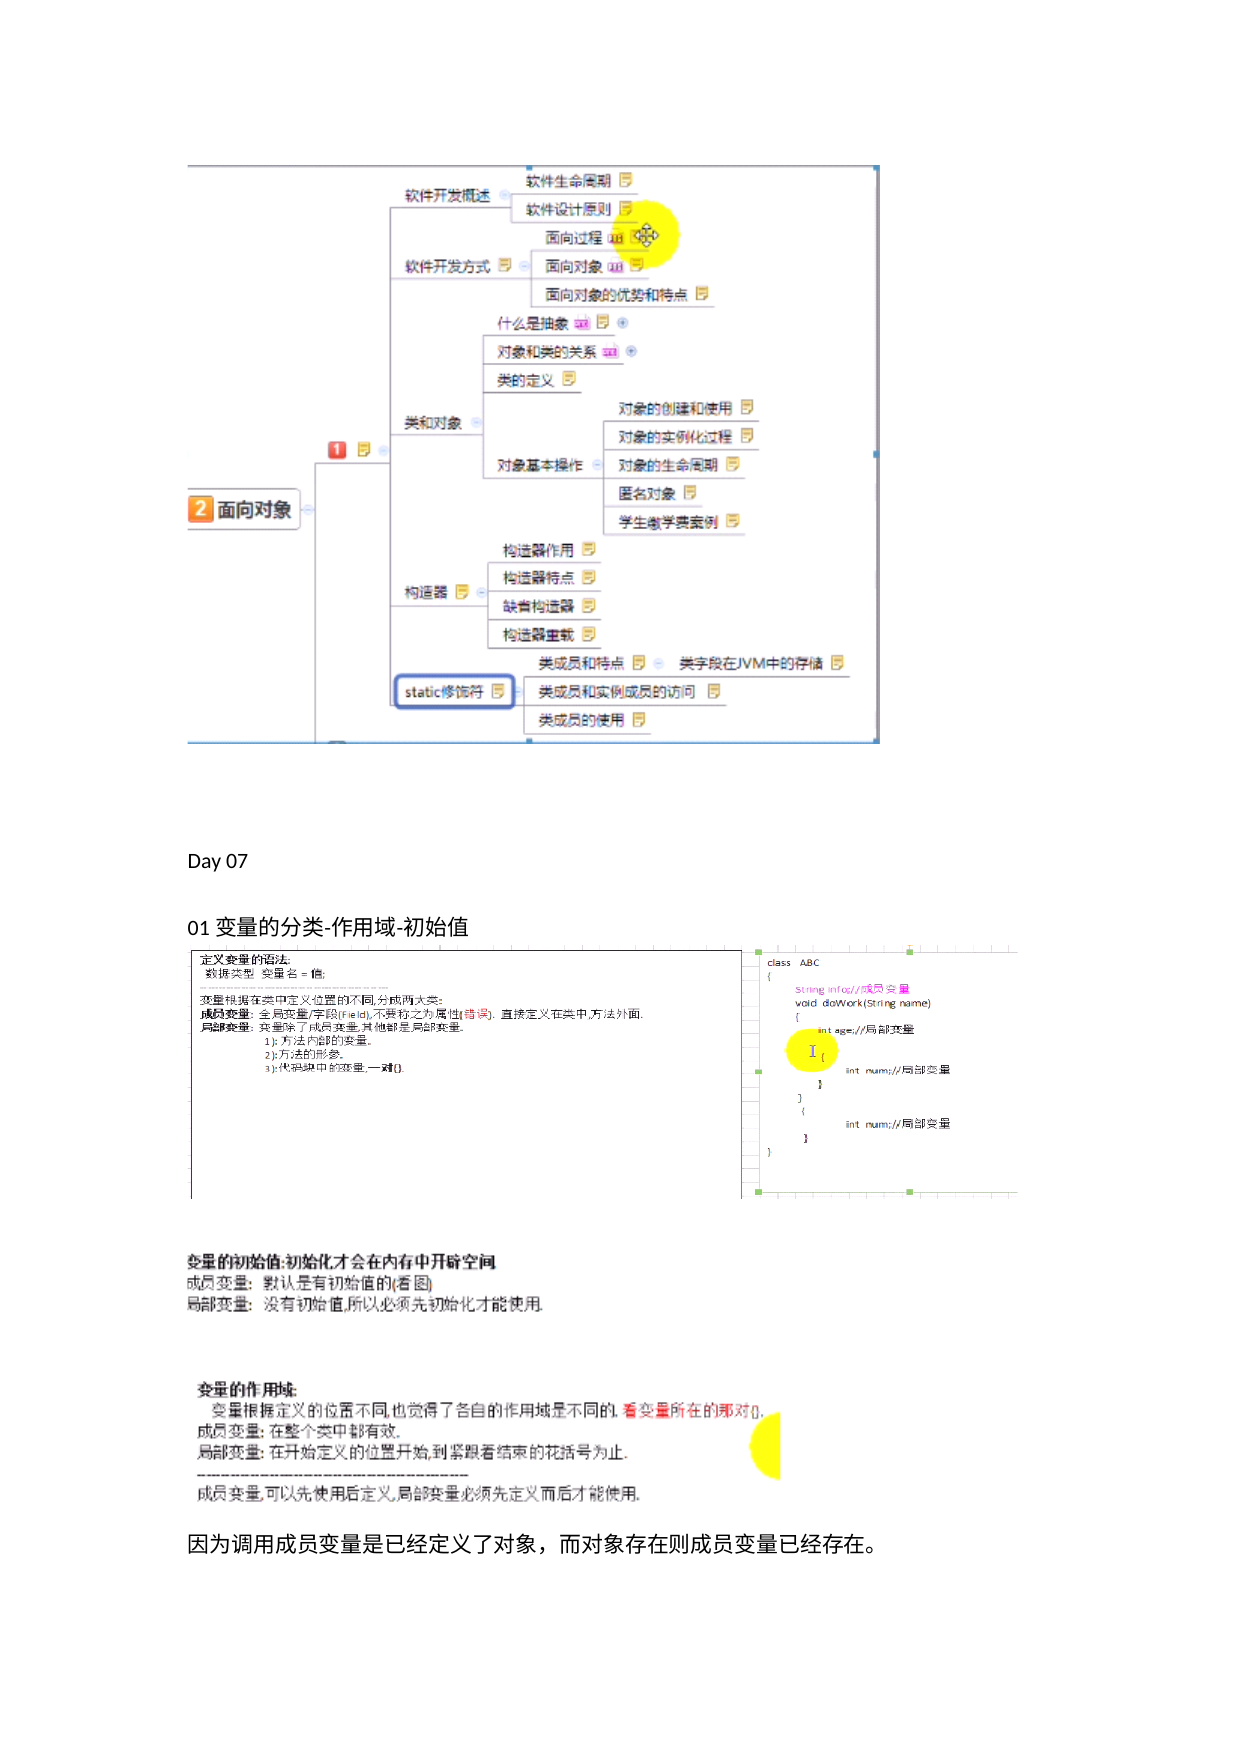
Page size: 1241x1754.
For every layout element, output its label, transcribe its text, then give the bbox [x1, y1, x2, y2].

picture [187, 945, 1018, 1199]
picture [187, 165, 880, 744]
text Day 07 [187, 844, 1053, 877]
picture [187, 1245, 547, 1321]
text 因为调用成员变量是已经定义了对象，而对象存在则成员变量已经存在。 [187, 1527, 1053, 1559]
picture [187, 1377, 781, 1514]
text 01 变量的分类-作用域-初始值 [187, 909, 1053, 942]
